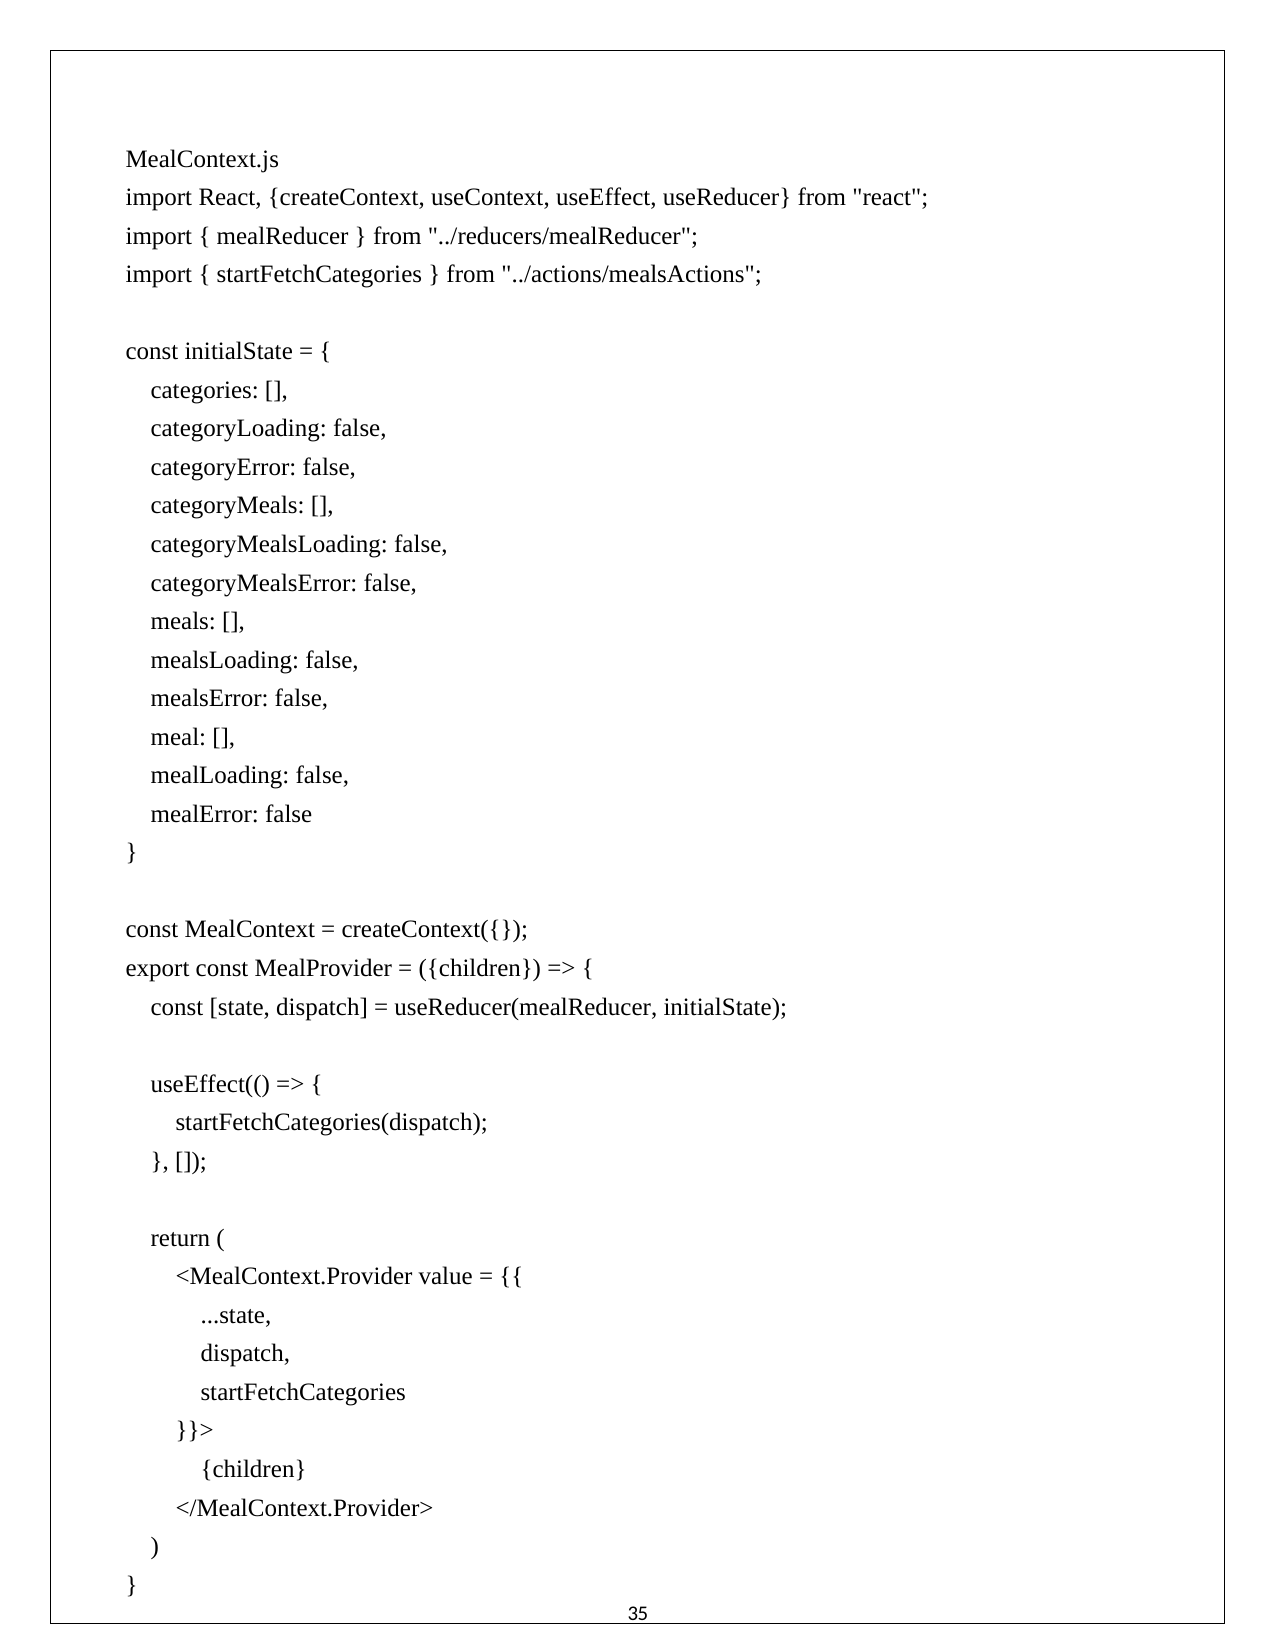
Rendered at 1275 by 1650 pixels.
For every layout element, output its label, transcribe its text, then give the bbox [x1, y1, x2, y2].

text } [112, 837, 1162, 866]
text meal: [], [112, 722, 1162, 751]
text mealError: false [112, 799, 1162, 828]
text {children} [112, 1454, 1162, 1483]
text mealsLoading: false, [112, 645, 1162, 673]
text <MealContext.Provider value = {{ [112, 1261, 1162, 1290]
text useEffect(() => { [112, 1069, 1162, 1097]
text const MealContext = createContext({}); [112, 914, 1162, 943]
text export const MealProvider = ({children}) => { [112, 953, 1162, 982]
text categoryMealsLoading: false, [112, 529, 1162, 558]
text startFetchCategories [112, 1377, 1162, 1406]
text }, []); [112, 1146, 1162, 1174]
text import { mealReducer } from "../reducers/mealReducer"; [112, 221, 1162, 249]
text const initialState = { [112, 336, 1162, 365]
text startFetchCategories(dispatch); [112, 1107, 1162, 1136]
text categoryLoading: false, [112, 413, 1162, 442]
text ) [112, 1531, 1162, 1560]
text mealLoading: false, [112, 760, 1162, 789]
text MealContext.js [112, 144, 1162, 172]
text meals: [], [112, 606, 1162, 635]
text ...state, [112, 1300, 1162, 1329]
text dispatch, [112, 1338, 1162, 1367]
text categoryError: false, [112, 452, 1162, 481]
text import { startFetchCategories } from "../actions/mealsActions"; [112, 259, 1162, 288]
text return ( [112, 1223, 1162, 1252]
text categories: [], [112, 375, 1162, 404]
text const [state, dispatch] = useReducer(mealReducer, initialState); [112, 992, 1162, 1020]
text } [112, 1570, 1162, 1598]
text categoryMealsError: false, [112, 568, 1162, 596]
text }}> [112, 1416, 1162, 1444]
text import React, {createContext, useContext, useEffect, useReducer} from "react"; [112, 182, 1162, 211]
text categoryMeals: [], [112, 491, 1162, 519]
text mealsError: false, [112, 683, 1162, 712]
text </MealContext.Provider> [112, 1493, 1162, 1521]
